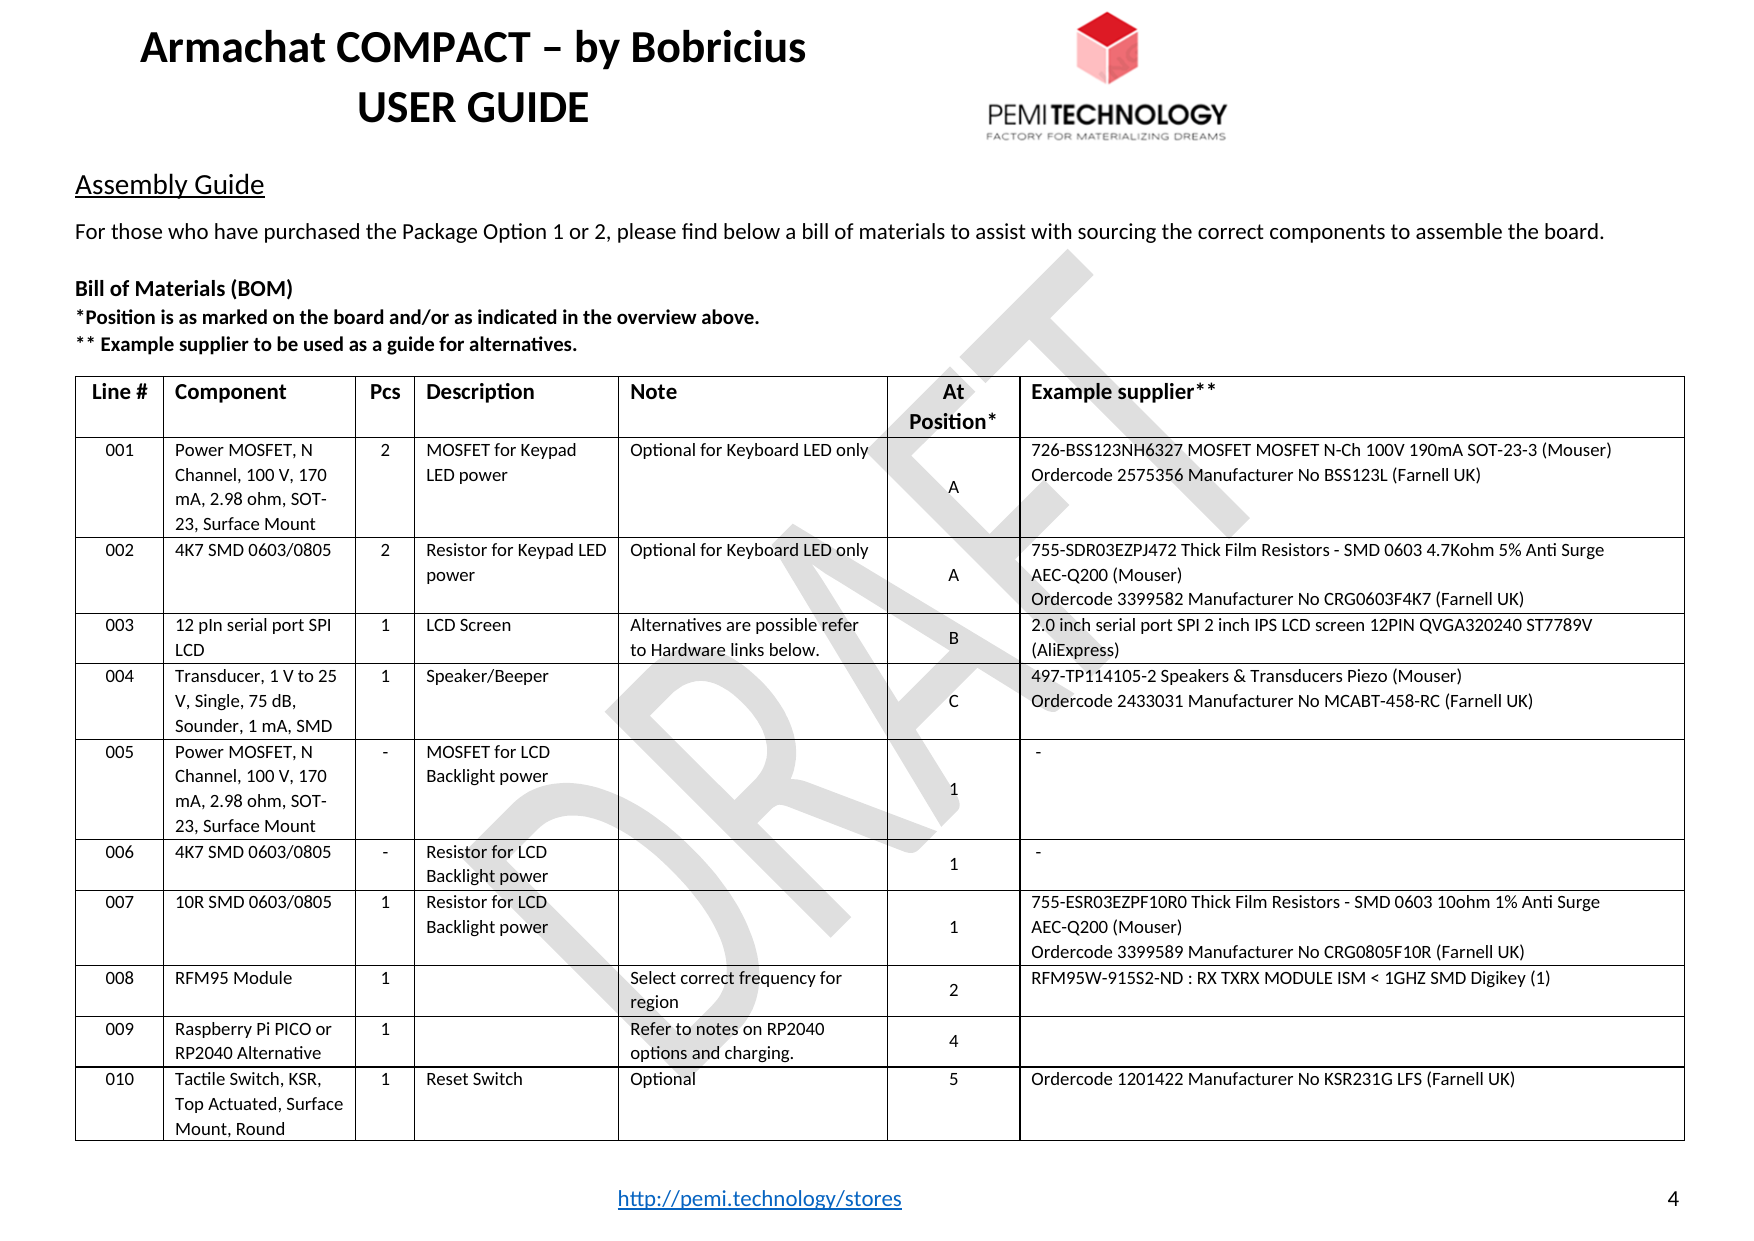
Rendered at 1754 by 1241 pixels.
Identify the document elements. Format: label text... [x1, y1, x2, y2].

table_cell 2 [356, 438, 414, 537]
table_cell [619, 740, 887, 839]
table_cell MOSFET for LCD Backlight power [415, 740, 618, 839]
table_cell 5 [888, 1068, 1019, 1140]
table_cell C [888, 664, 1019, 739]
text ** Example supplier to be used as a guide for alternatives. [75, 332, 1679, 357]
table_cell Raspberry Pi PICO or RP2040 Alternative [164, 1017, 355, 1066]
table_cell 1 [356, 966, 414, 1016]
table_header Component [164, 377, 355, 437]
table_cell Resistor for Keypad LED power [415, 538, 618, 613]
table_cell 002 [76, 538, 163, 613]
table_cell 2 [356, 538, 414, 613]
table_cell 1 [888, 740, 1019, 839]
table_cell [619, 840, 887, 889]
table_cell 1 [356, 1017, 414, 1066]
table_cell A [888, 538, 1019, 613]
table_cell 010 [76, 1068, 163, 1140]
table_cell [415, 1017, 618, 1066]
table_cell 003 [76, 614, 163, 663]
table_cell 755-ESR03EZPF10R0 Thick Film Resistors - SMD 0603 10ohm 1% Anti Surge AEC-Q200 (Mouser) Ordercode 3399589 Manufacturer No CRG0805F10R (Farnell UK) [1021, 891, 1684, 965]
table_cell 004 [76, 664, 163, 739]
table_cell 008 [76, 966, 163, 1016]
table_cell - [356, 740, 414, 839]
table_cell Power MOSFET, N Channel, 100 V, 170 mA, 2.98 ohm, SOT-23, Surface Mount [164, 438, 355, 537]
table_cell RFM95W-915S2-ND : RX TXRX MODULE ISM < 1GHZ SMD Digikey (1) [1021, 966, 1684, 1016]
table_cell RFM95 Module [164, 966, 355, 1016]
table_header Note [619, 377, 887, 437]
table_cell Resistor for LCD Backlight power [415, 840, 618, 889]
table_cell 007 [76, 891, 163, 965]
table_cell Tactile Switch, KSR, Top Actuated, Surface Mount, Round Button, 300 gf, 50mA at 32VDC [164, 1068, 355, 1140]
table_cell Resistor for LCD Backlight power [415, 891, 618, 965]
table_cell Optional for Keyboard LED only [619, 438, 887, 537]
table_cell 4 [888, 1017, 1019, 1066]
table_cell - [1021, 840, 1684, 889]
text For those who have purchased the Package Option 1 or 2, please find below a bill of materials to assist with sourcing the correct components to assemble the board. [75, 217, 1679, 245]
table_cell [415, 966, 618, 1016]
text Bill of Materials (BOM) [75, 274, 1679, 302]
subtitle Assembly Guide [75, 166, 1679, 202]
table_cell Reset Switch [415, 1068, 618, 1140]
table_cell [619, 891, 887, 965]
table_cell Power MOSFET, N Channel, 100 V, 170 mA, 2.98 ohm, SOT-23, Surface Mount [164, 740, 355, 839]
table_cell MOSFET for Keypad LED power [415, 438, 618, 537]
table_cell 1 [888, 891, 1019, 965]
table_cell Ordercode 1201422 Manufacturer No KSR231G LFS (Farnell UK) [1021, 1068, 1684, 1140]
table_cell 755-SDR03EZPJ472 Thick Film Resistors - SMD 0603 4.7Kohm 5% Anti Surge AEC-Q200 (Mouser) Ordercode 3399582 Manufacturer No CRG0603F4K7 (Farnell UK) [1021, 538, 1684, 613]
table_cell 2 [888, 966, 1019, 1016]
table_cell 4K7 SMD 0603/0805 [164, 840, 355, 889]
table_cell - [1021, 740, 1684, 839]
table_cell 001 [76, 438, 163, 537]
table_cell Refer to notes on RP2040 options and charging. [619, 1017, 887, 1066]
table_cell LCD Screen [415, 614, 618, 663]
table_cell Speaker/Beeper [415, 664, 618, 739]
table_header At Position* [888, 377, 1019, 437]
table_cell 497-TP114105-2 Speakers & Transducers Piezo (Mouser) Ordercode 2433031 Manufacturer No MCABT-458-RC (Farnell UK) [1021, 664, 1684, 739]
table_cell Optional [619, 1068, 887, 1140]
picture [977, 8, 1237, 149]
table_cell 726-BSS123NH6327 MOSFET MOSFET N-Ch 100V 190mA SOT-23-3 (Mouser) Ordercode 2575356 Manufacturer No BSS123L (Farnell UK) [1021, 438, 1684, 537]
table_cell 1 [356, 664, 414, 739]
table_header Description [415, 377, 618, 437]
table_cell 1 [356, 1068, 414, 1140]
table_cell A [888, 438, 1019, 537]
table_cell 1 [356, 614, 414, 663]
table_cell - [356, 840, 414, 889]
table_header Pcs [356, 377, 414, 437]
table_cell 009 [76, 1017, 163, 1066]
table_cell 4K7 SMD 0603/0805 [164, 538, 355, 613]
table_cell Alternatives are possible refer to Hardware links below. [619, 614, 887, 663]
table_cell 1 [888, 840, 1019, 889]
text *Position is as marked on the board and/or as indicated in the overview above. [75, 304, 1679, 330]
table_cell 10R SMD 0603/0805 [164, 891, 355, 965]
table_cell 006 [76, 840, 163, 889]
table_header Example supplier** [1021, 377, 1684, 437]
table_cell 2.0 inch serial port SPI 2 inch IPS LCD screen 12PIN QVGA320240 ST7789V (AliExpress) [1021, 614, 1684, 663]
table_cell 1 [356, 891, 414, 965]
table_cell [619, 664, 887, 739]
table_cell Select correct frequency for region [619, 966, 887, 1016]
table_cell B [888, 614, 1019, 663]
table_header Line # [76, 377, 163, 437]
table_cell [1021, 1017, 1684, 1066]
table_cell 005 [76, 740, 163, 839]
table_cell Optional for Keyboard LED only [619, 538, 887, 613]
table_cell 12 pIn serial port SPI LCD [164, 614, 355, 663]
table_cell Transducer, 1 V to 25 V, Single, 75 dB, Sounder, 1 mA, SMD [164, 664, 355, 739]
